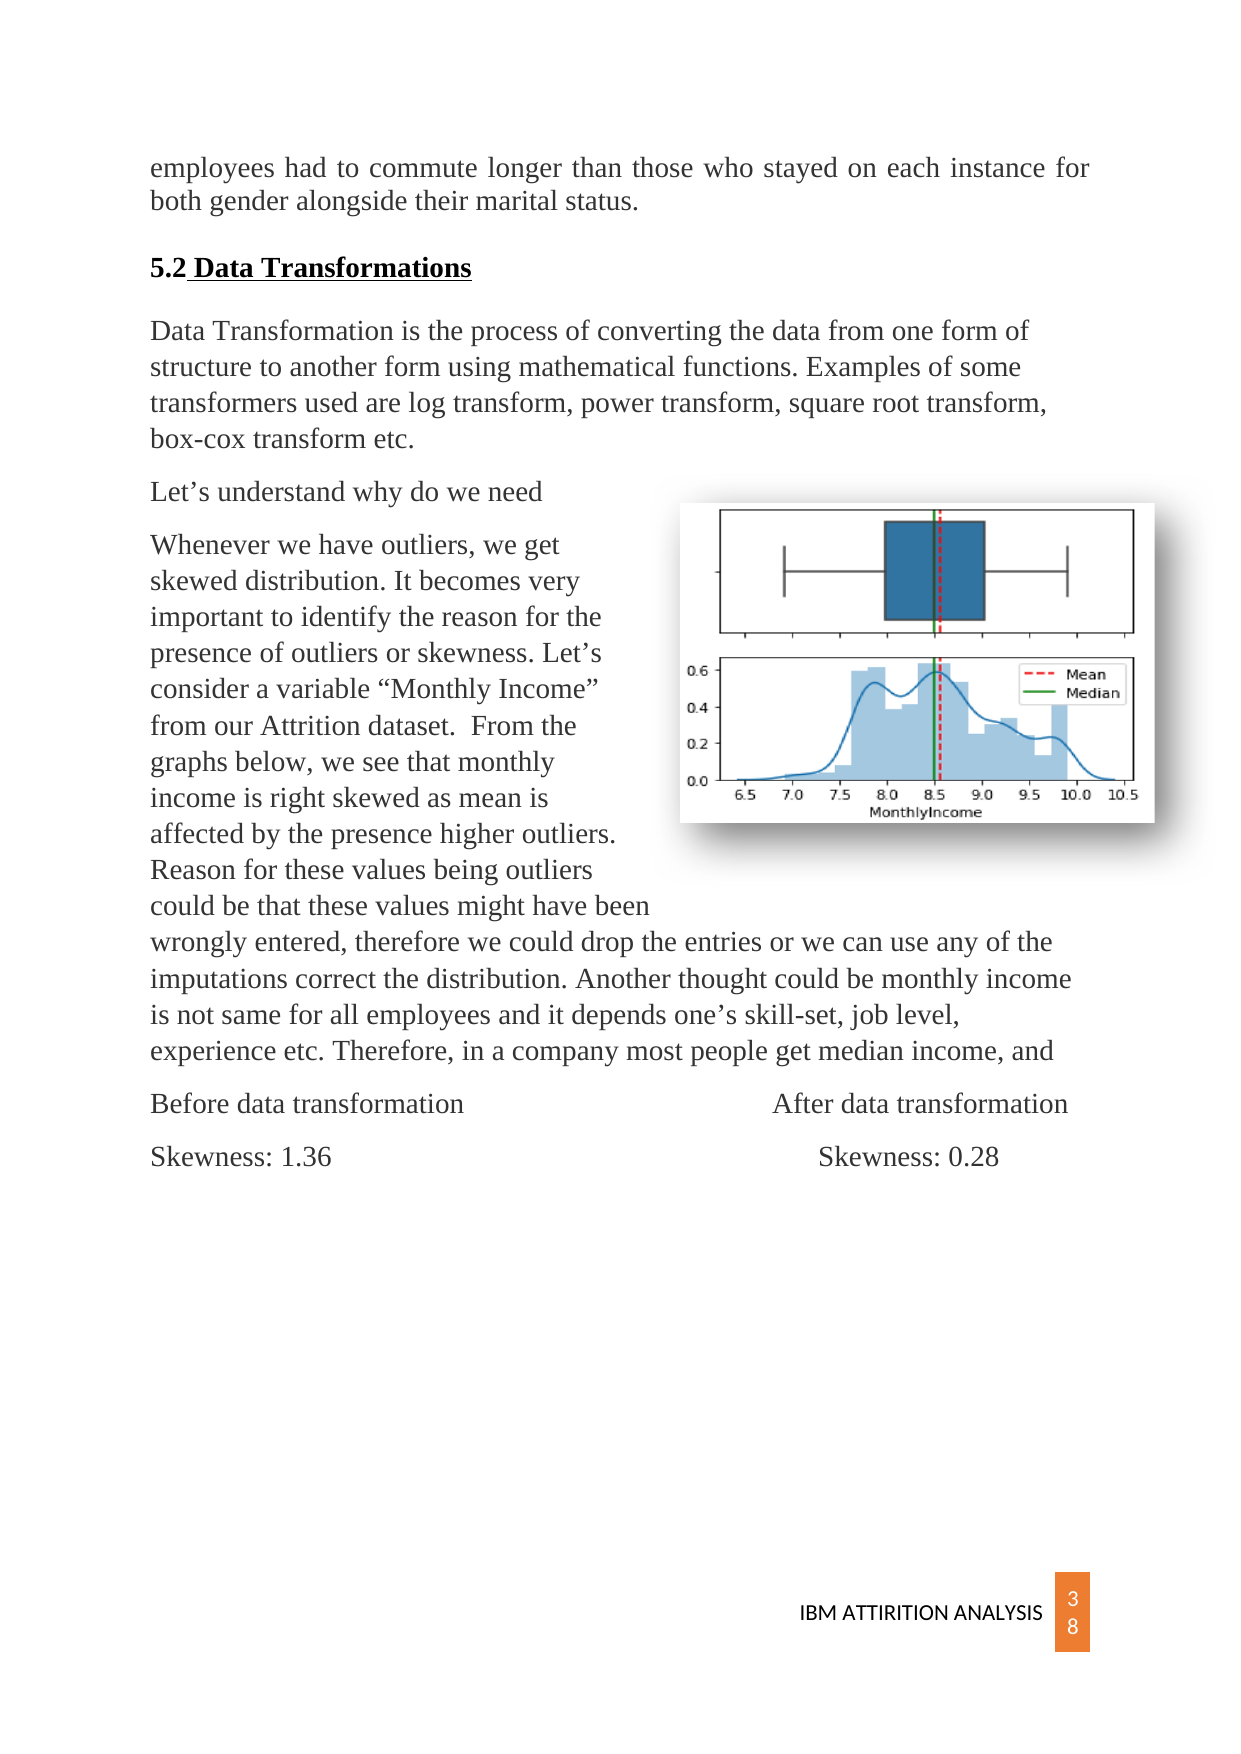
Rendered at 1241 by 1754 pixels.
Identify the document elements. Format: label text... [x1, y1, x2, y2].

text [150, 150, 1090, 217]
text Before data transformation After data transformation [150, 1086, 1090, 1119]
text Whenever we have outliers, we get skewed distribution. It becomes very important to identify the reason for the presence of outliers or skewness. Let’s consider a variable “Monthly Income” from our Attrition dataset. From the graphs below, we see that monthly income is right skewed as mean is affected by the presence higher outliers. Reason for these values being outliers could be that these values might have been wrongly entered, therefore we could drop the entries or we can use any of the imputations correct the distribution. Another thought could be monthly income is not same for all employees and it depends one’s skill-set, job level, experience etc. Therefore, in a company most people get median income, and higher pay is given to employees with skills, experience etc. As we build the model with the presence of these extreme values are not captured. To make are model capture this useful information we need our data distribution to follow normality. This is the situation where we use data transformation techniques to make the distribution normal and not losing the useful information. [150, 527, 1090, 1067]
text 5.2 Data Transformations [150, 251, 1090, 284]
picture [680, 503, 1155, 823]
text Skewness: 1.36 Skewness: 0.28 [150, 1139, 1090, 1172]
text Let’s understand why do we need transformation. [150, 474, 1090, 508]
text Data Transformation is the process of converting the data from one form of structure to another form using mathematical functions. Examples of some transformers used are log transform, power transform, square root transform, box-cox transform etc. [150, 313, 1090, 455]
table_cell 16.75 [672, 527, 1090, 864]
